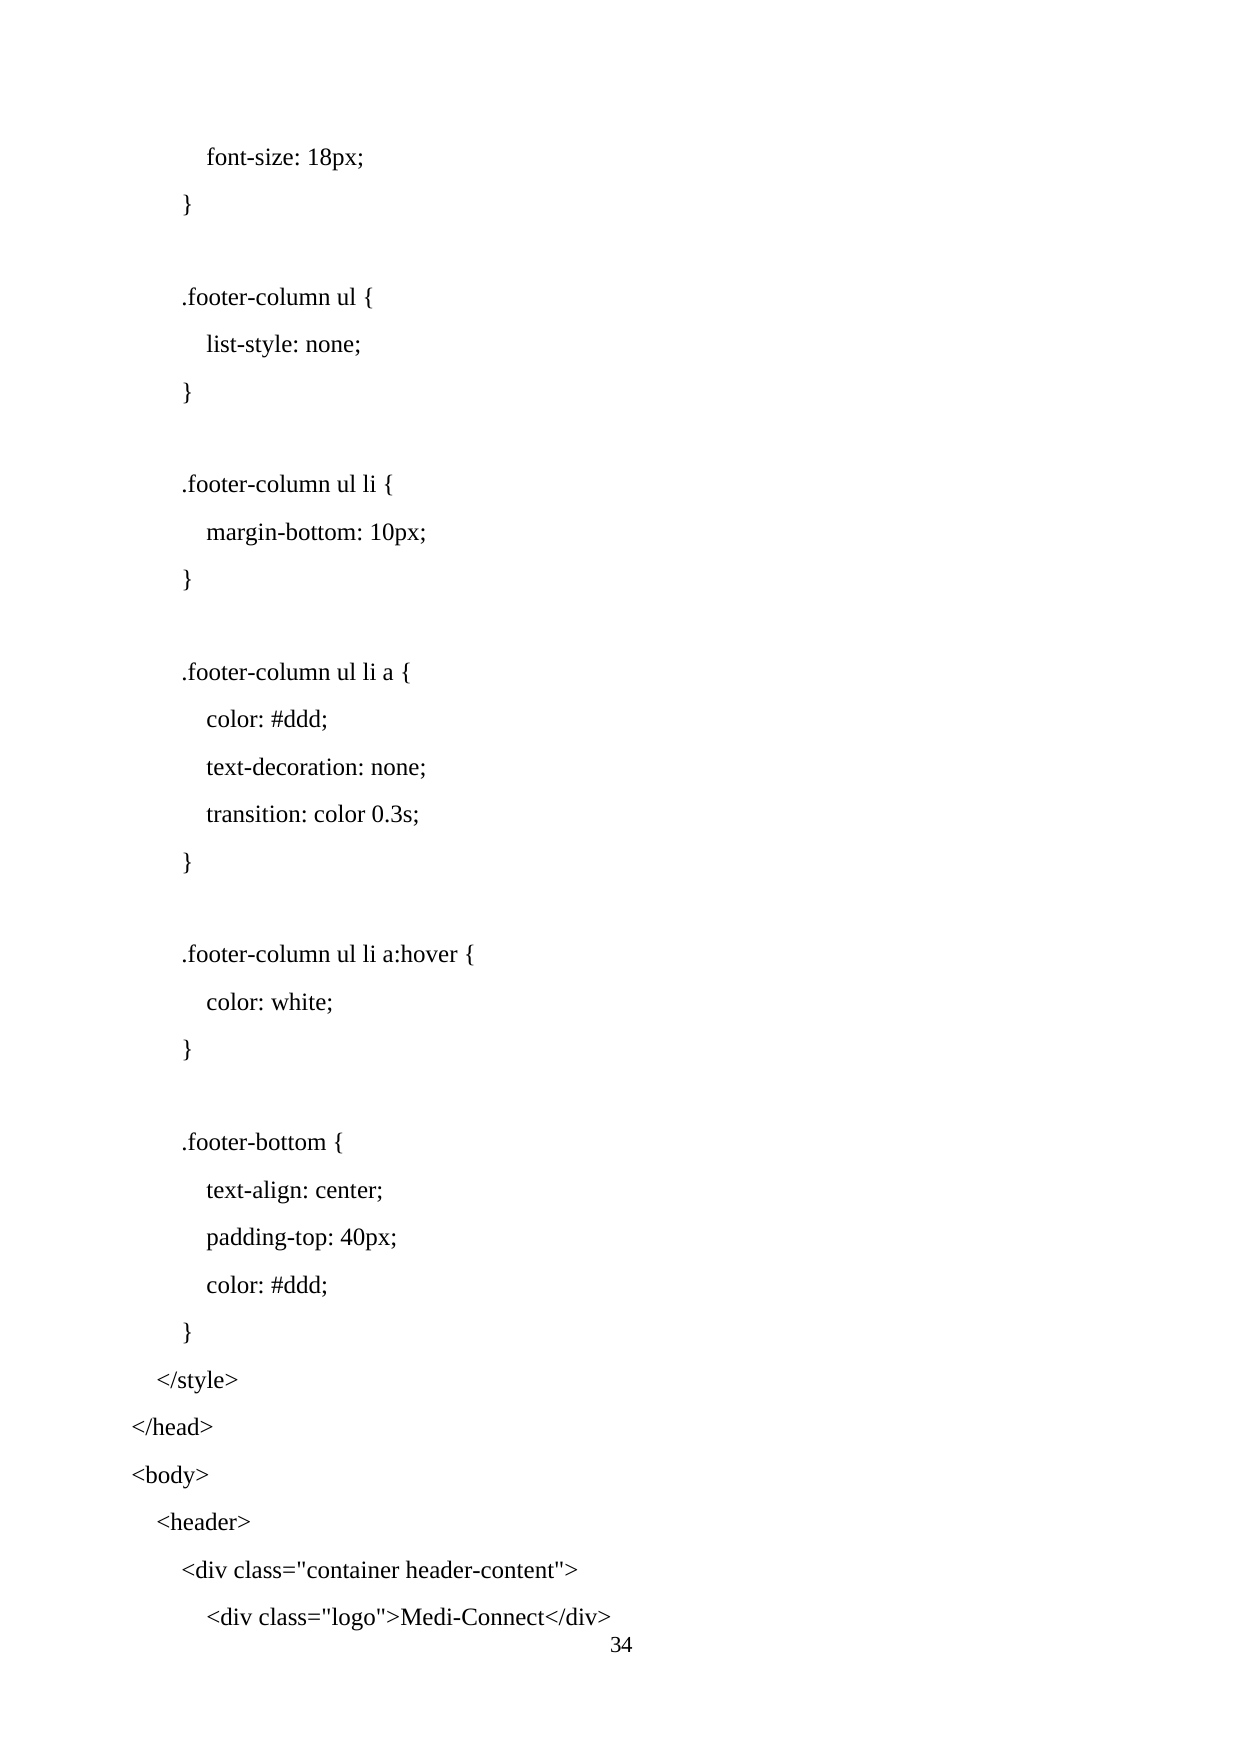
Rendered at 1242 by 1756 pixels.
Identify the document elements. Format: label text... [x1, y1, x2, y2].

list <header> [131, 1507, 1129, 1536]
list } [131, 1034, 1129, 1063]
list <body> [131, 1460, 1129, 1488]
list } [131, 1317, 1129, 1346]
list </style> [131, 1365, 1129, 1393]
list .footer-column ul li { [131, 469, 1129, 498]
list padding-top: 40px; [131, 1222, 1129, 1251]
list } [131, 564, 1129, 593]
list margin-bottom: 10px; [131, 517, 1129, 546]
list } [131, 377, 1129, 406]
list transition: color 0.3s; [131, 799, 1129, 828]
list color: #ddd; [131, 1270, 1129, 1298]
list text-align: center; [131, 1175, 1129, 1203]
list text-decoration: none; [131, 752, 1129, 781]
list .footer-column ul li a { [131, 657, 1129, 686]
list .footer-bottom { [131, 1127, 1129, 1156]
list <div class="logo">Medi-Connect</div> [131, 1602, 1129, 1631]
list } [131, 847, 1129, 876]
list color: #ddd; [131, 704, 1129, 733]
list <div class="container header-content"> [131, 1555, 1129, 1583]
list .footer-column ul { [131, 282, 1129, 311]
list .footer-column ul li a:hover { [131, 939, 1129, 968]
list } [131, 189, 1129, 218]
list list-style: none; [131, 329, 1129, 358]
list font-size: 18px; [131, 142, 1129, 170]
list </head> [131, 1412, 1129, 1441]
list color: white; [131, 987, 1129, 1016]
